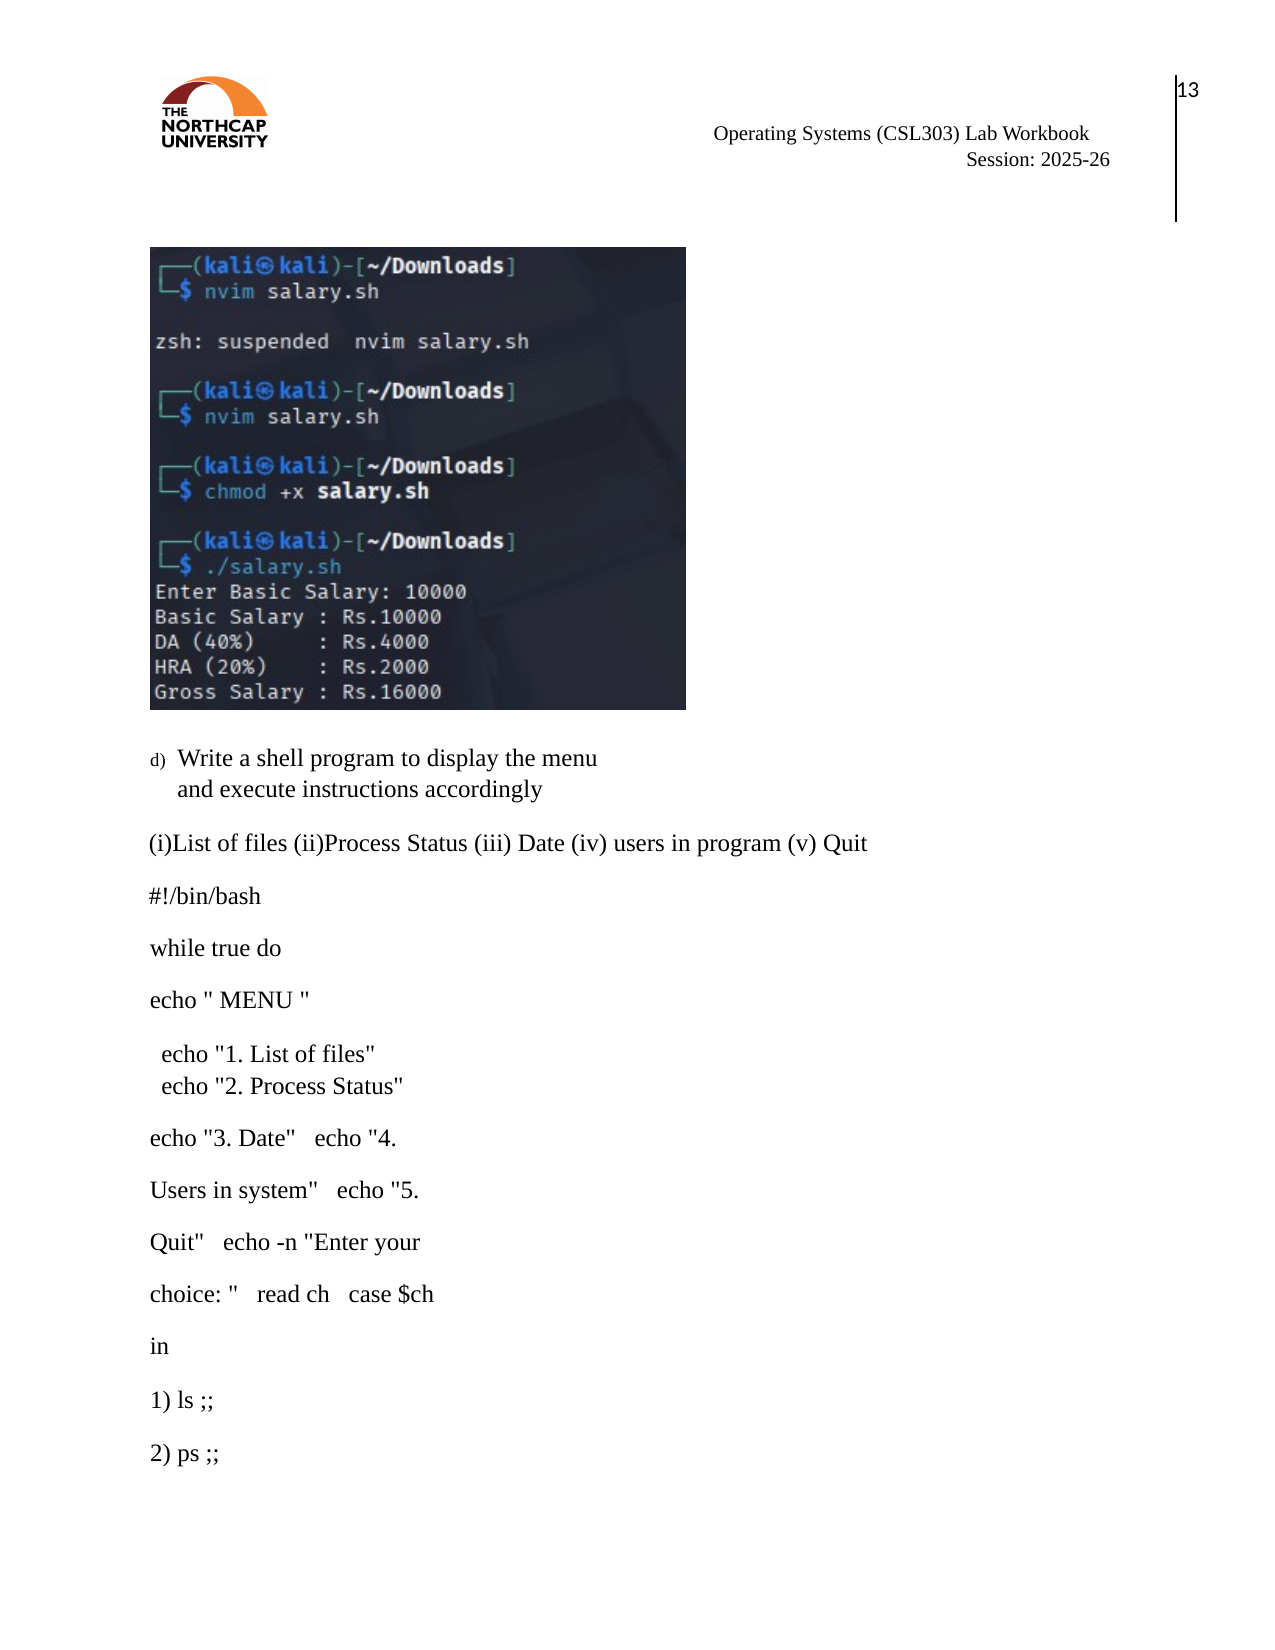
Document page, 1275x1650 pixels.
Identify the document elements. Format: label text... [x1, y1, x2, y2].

text (i)List of files (ii)Process Status (iii) Date (iv) users in program (v) Quit [148, 828, 1112, 856]
text echo "2. Process Status" echo "3. Date" echo "4. Users in system" echo "5. Quit" echo -n "Enter your choice: " read ch case $ch in [148, 1071, 454, 1360]
list Write a shell program to display the menu and execute instructions accordingly [150, 743, 608, 803]
list ps ;; [150, 1438, 1112, 1467]
picture [161, 75, 269, 150]
text echo "1. List of files" [148, 1039, 1112, 1068]
list ls ;; [150, 1385, 1112, 1414]
picture [150, 247, 686, 710]
text #!/bin/bash while true do echo " MENU " [148, 881, 322, 1014]
